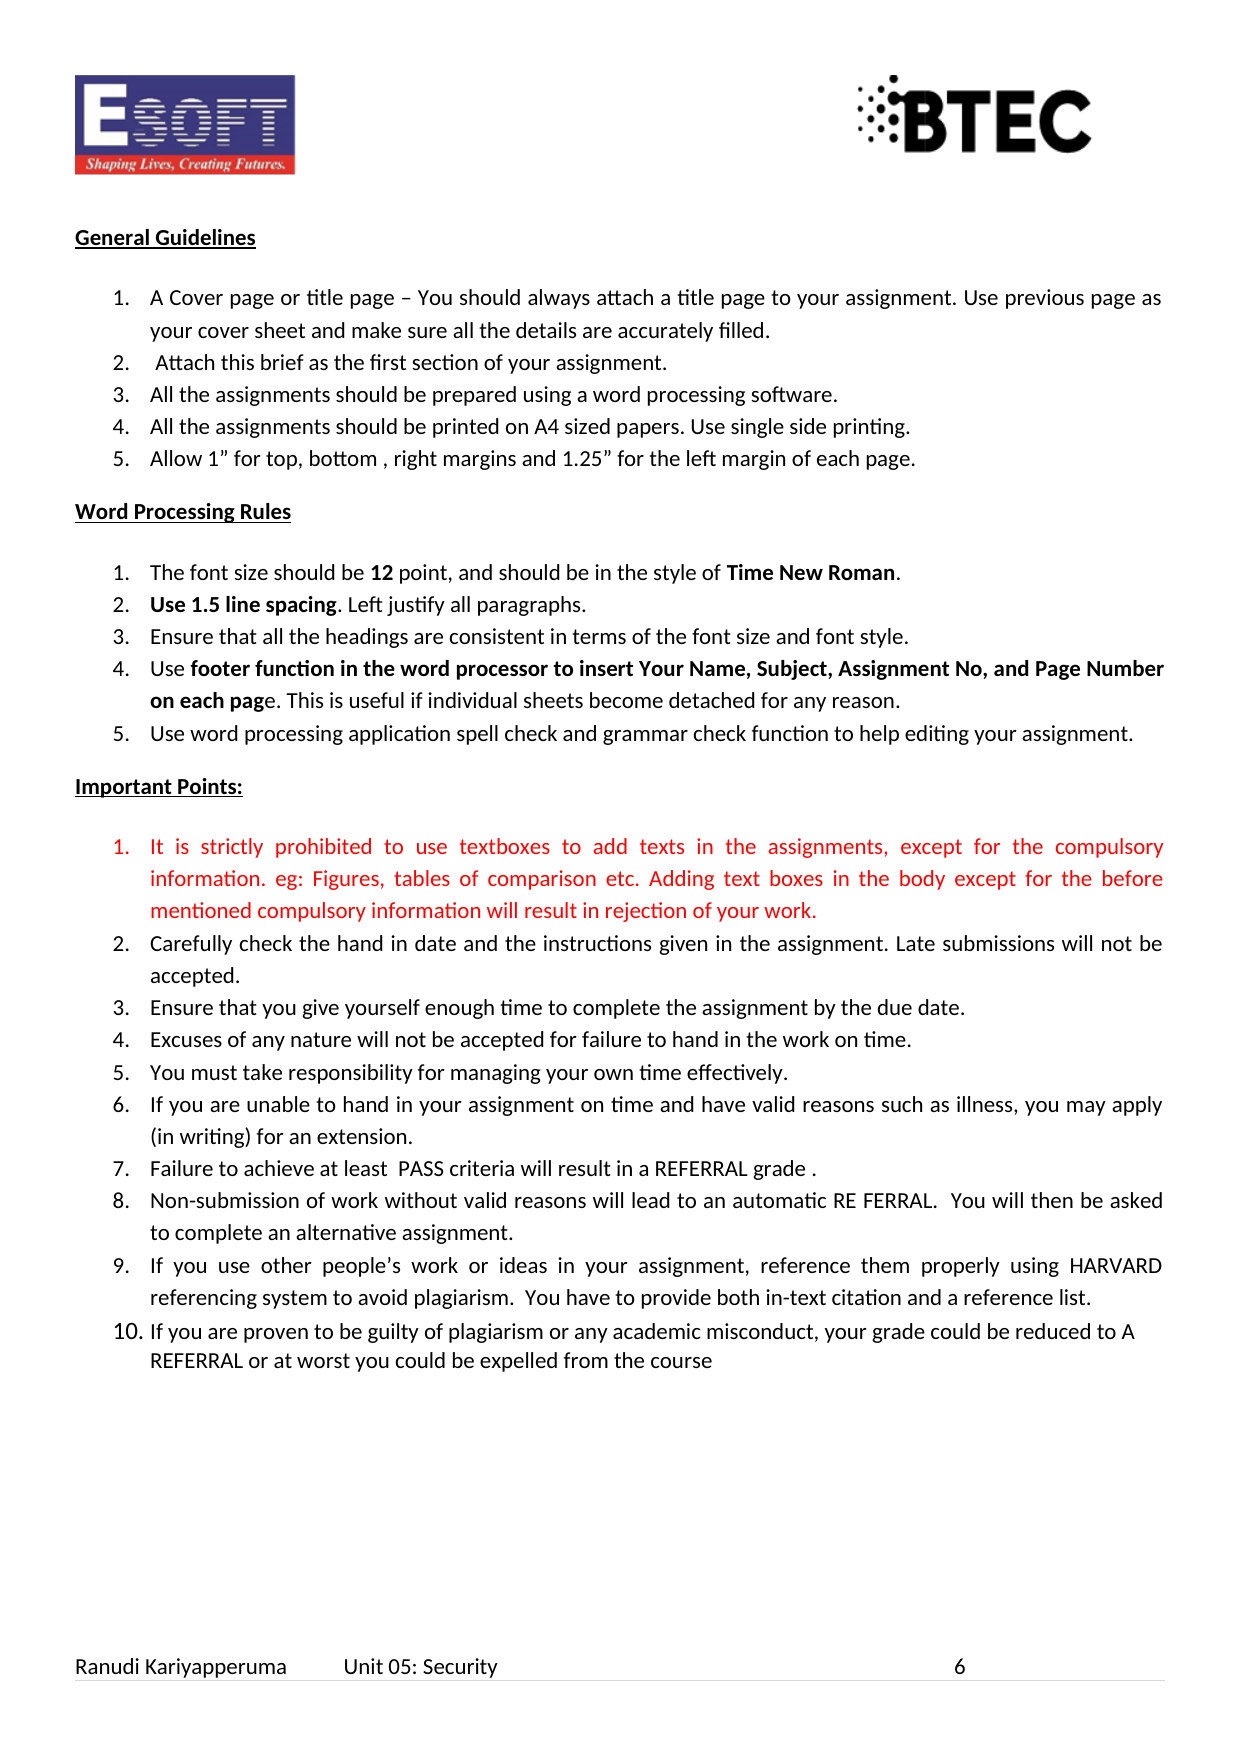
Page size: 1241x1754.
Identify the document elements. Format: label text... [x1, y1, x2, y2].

list Failure to achieve at least PASS criteria will result in a REFERRAL grade . [112, 1154, 1165, 1182]
list Use footer function in the word processor to insert Your Name, Subject, Assignment No, and Page Number on each page. This is useful if individual sheets become detached for any reason. [112, 654, 1165, 715]
text Word Processing Rules [75, 497, 1165, 526]
list If you use other people’s work or ideas in your assignment, reference them properly using HARVARD referencing system to avoid plagiarism. You have to provide both in-text citation and a reference list. [112, 1251, 1165, 1311]
list Excuses of any nature will not be accepted for failure to hand in the work on time. [112, 1025, 1165, 1053]
list If you are unable to hand in your assignment on time and have valid reasons such as illness, you may apply (in writing) for an extension. [112, 1090, 1165, 1150]
list If you are proven to be guilty of plagiarism or any academic misconduct, your grade could be reduced to A REFERRAL or at worst you could be expelled from the course [112, 1315, 1165, 1374]
text General Guidelines [75, 223, 1165, 251]
list It is strictly prohibited to use textboxes to add texts in the assignments, except for the compulsory information. eg: Figures, tables of comparison etc. Adding text boxes in the body except for the before mentioned compulsory information will result in rejection of your work. [112, 832, 1165, 925]
list Ensure that you give yourself enough time to complete the assignment by the due date. [112, 993, 1165, 1021]
picture [75, 75, 1096, 177]
list You must take responsibility for managing your own time effectively. [112, 1058, 1165, 1086]
list Use 1.5 line spacing. Left justify all paragraphs. [112, 590, 1165, 618]
list Use word processing application spell check and grammar check function to help editing your assignment. [112, 719, 1165, 747]
list Non-submission of work without valid reasons will lead to an automatic RE FERRAL. You will then be asked to complete an alternative assignment. [112, 1186, 1165, 1247]
list The font size should be 12 point, and should be in the style of Time New Roman. [112, 558, 1165, 586]
list Carefully check the hand in date and the instructions given in the assignment. Late submissions will not be accepted. [112, 929, 1165, 989]
list Attach this brief as the first section of your assignment. [112, 348, 1165, 376]
list Allow 1” for top, bottom , right margins and 1.25” for the left margin of each page. [112, 444, 1165, 472]
list All the assignments should be prepared using a word processing software. [112, 380, 1165, 408]
text Important Points: [75, 772, 1165, 800]
list A Cover page or title page – You should always attach a title page to your assignment. Use previous page as your cover sheet and make sure all the details are accurately filled. [112, 283, 1165, 344]
list Ensure that all the headings are consistent in terms of the font size and font style. [112, 622, 1165, 650]
list All the assignments should be printed on A4 sized papers. Use single side printing. [112, 412, 1165, 440]
